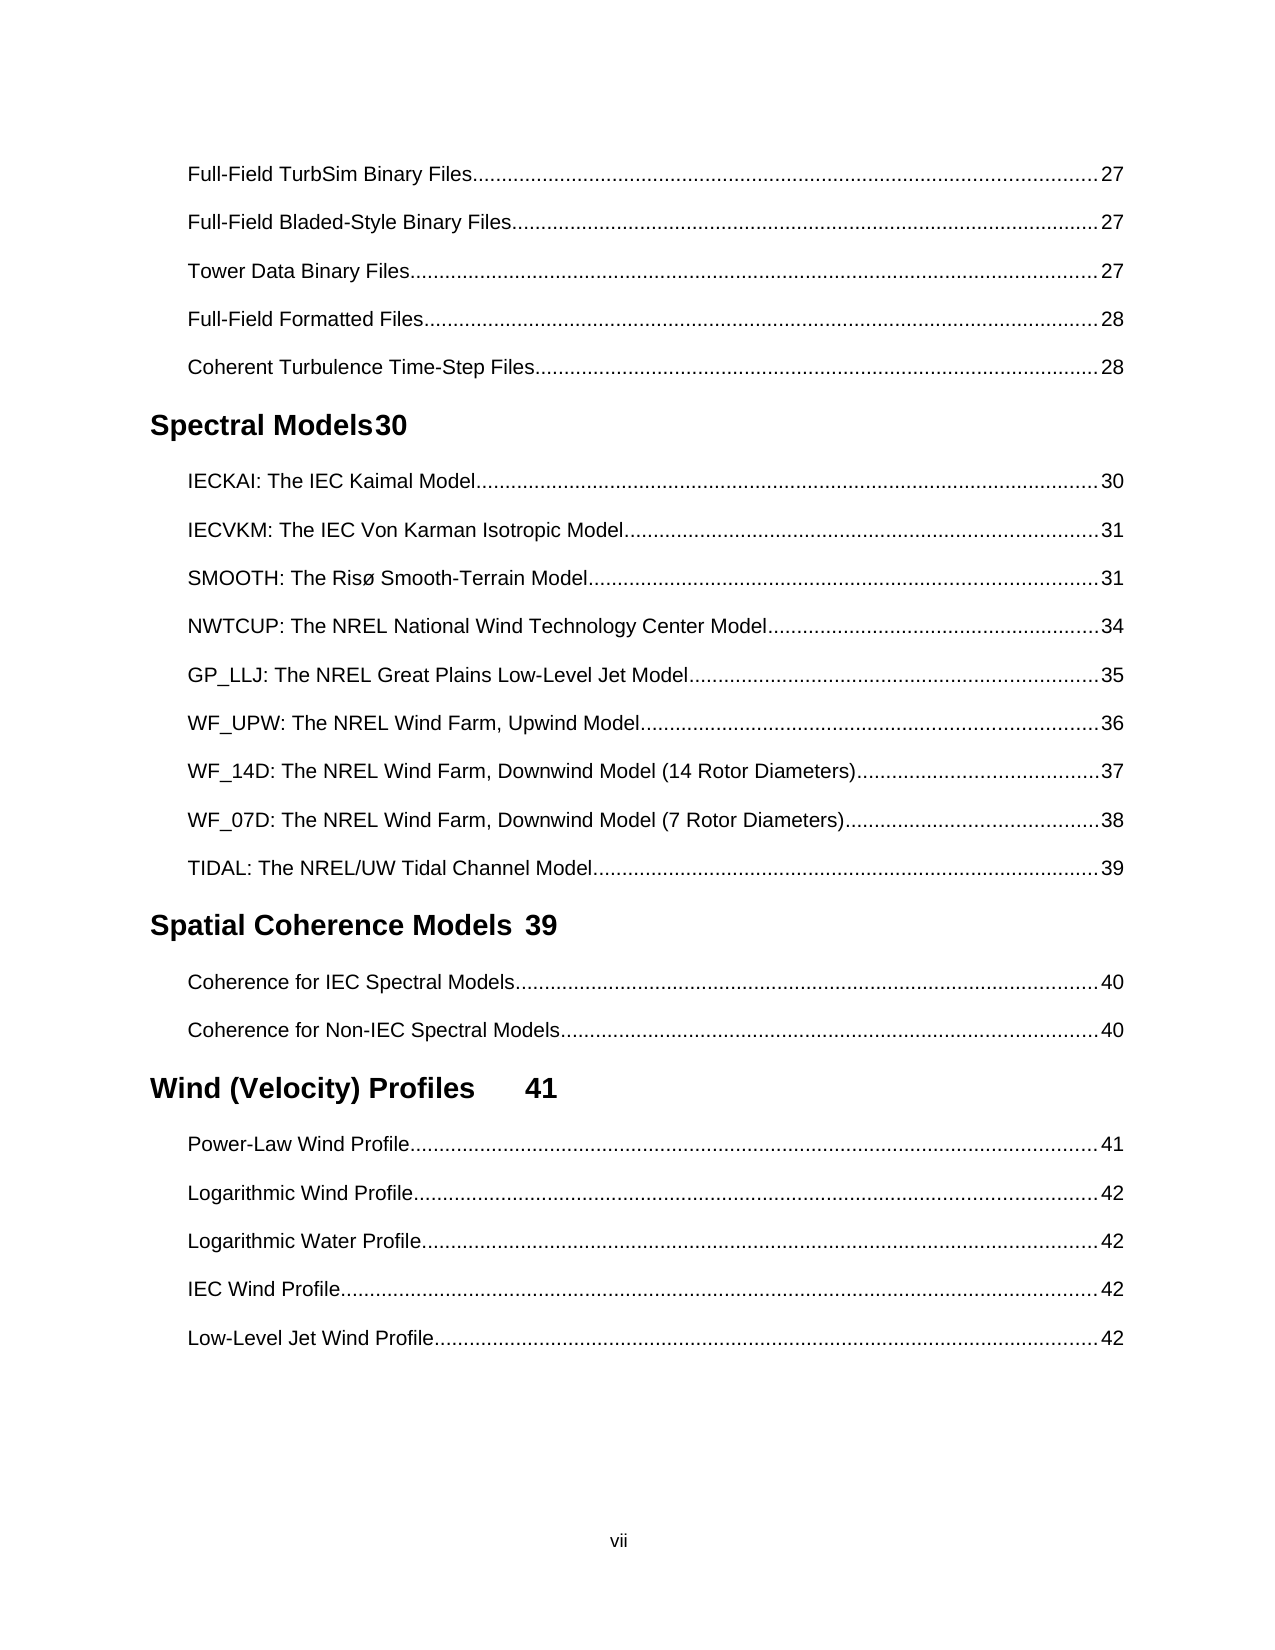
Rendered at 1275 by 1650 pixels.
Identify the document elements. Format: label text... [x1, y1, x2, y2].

text Full-Field Formatted Files 28 [187, 307, 1125, 331]
text IEC Wind Profile 42 [187, 1277, 1125, 1301]
text IECVKM: The IEC Von Karman Isotropic Model 31 [187, 517, 1125, 541]
text Power-Law Wind Profile 41 [187, 1132, 1125, 1156]
text NWTCUP: The NREL National Wind Technology Center Model 34 [187, 614, 1125, 638]
text TIDAL: The NREL/UW Tidal Channel Model 39 [187, 856, 1125, 880]
text Tower Data Binary Files 27 [187, 258, 1125, 282]
text GP_LLJ: The NREL Great Plains Low-Level Jet Model 35 [187, 662, 1125, 686]
text Logarithmic Water Profile 42 [187, 1229, 1125, 1253]
text Spatial Coherence Models 39 [150, 908, 1125, 942]
text Coherence for IEC Spectral Models 40 [187, 970, 1125, 994]
text Coherence for Non-IEC Spectral Models 40 [187, 1018, 1125, 1042]
text Full-Field TurbSim Binary Files 27 [187, 162, 1125, 186]
text WF_UPW: The NREL Wind Farm, Upwind Model 36 [187, 711, 1125, 735]
text Low-Level Jet Wind Profile 42 [187, 1325, 1125, 1349]
text Wind (Velocity) Profiles 41 [150, 1071, 1125, 1104]
text Logarithmic Wind Profile 42 [187, 1180, 1125, 1204]
text Coherent Turbulence Time-Step Files 28 [187, 355, 1125, 379]
text WF_14D: The NREL Wind Farm, Downwind Model (14 Rotor Diameters) 37 [187, 759, 1125, 783]
text IECKAI: The IEC Kaimal Model 30 [187, 469, 1125, 493]
text SMOOTH: The Risø Smooth-Terrain Model 31 [187, 566, 1125, 590]
text Full-Field Bladed-Style Binary Files 27 [187, 210, 1125, 234]
text WF_07D: The NREL Wind Farm, Downwind Model (7 Rotor Diameters) 38 [187, 807, 1125, 831]
text Spectral Models 30 [150, 408, 1125, 441]
